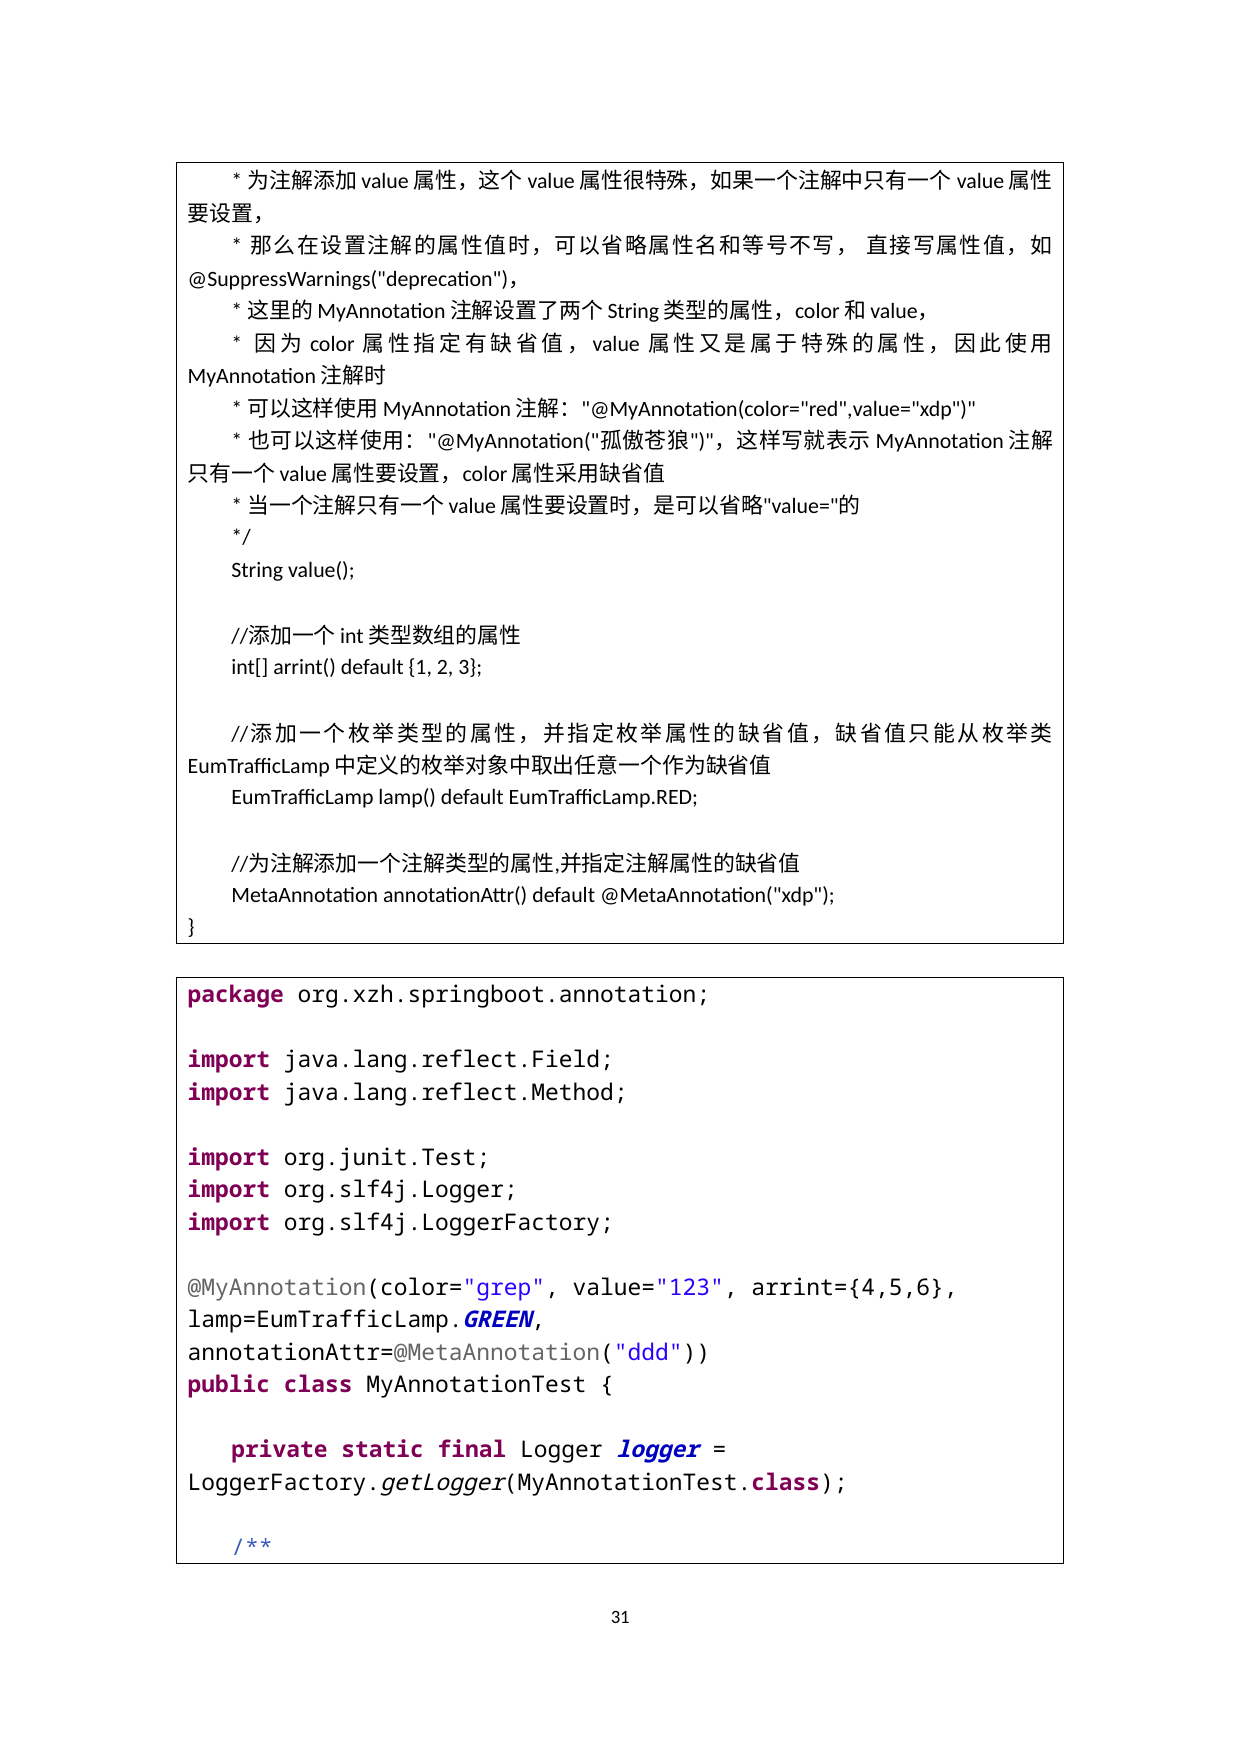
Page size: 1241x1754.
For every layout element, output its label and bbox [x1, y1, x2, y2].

table_header [177, 978, 1063, 1563]
table_header [177, 163, 1063, 943]
